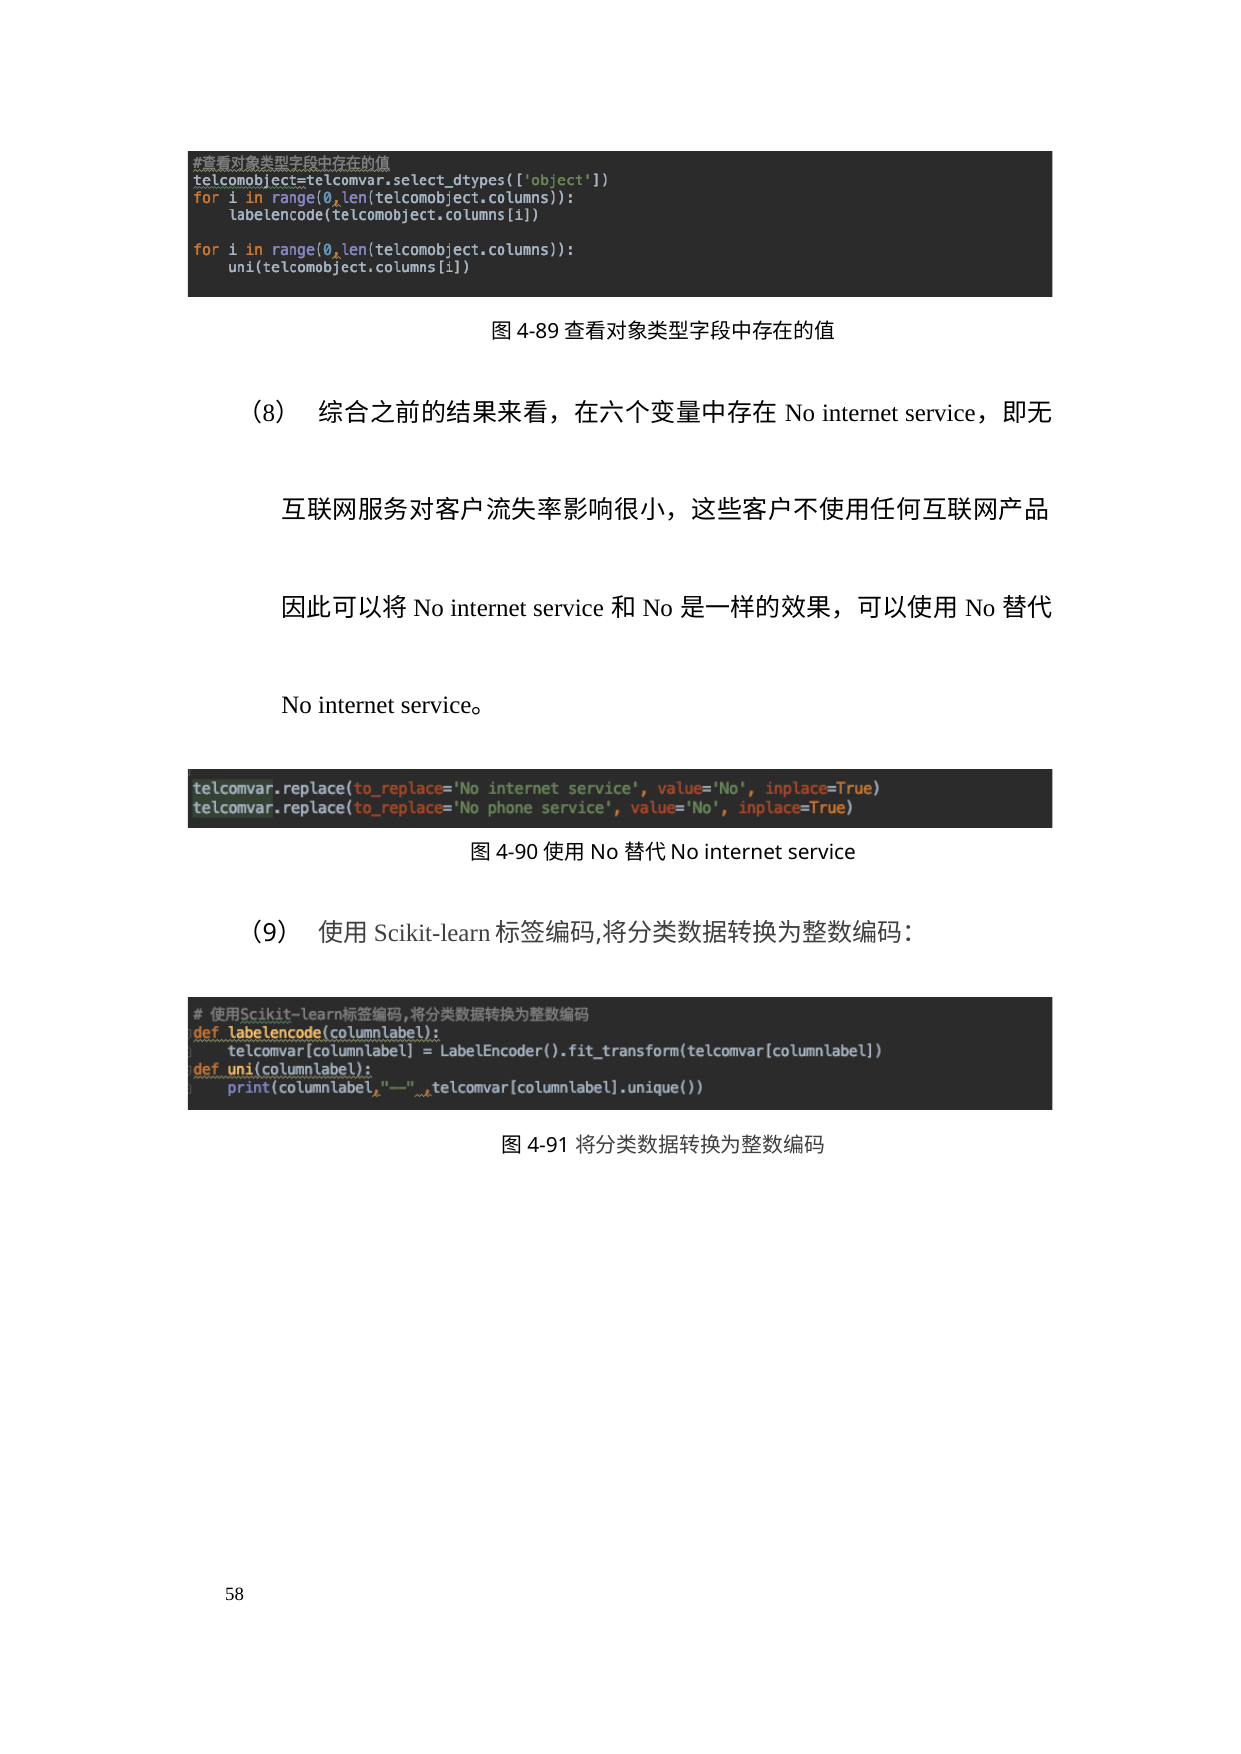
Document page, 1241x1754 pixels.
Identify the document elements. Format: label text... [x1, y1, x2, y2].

picture [187, 151, 1053, 297]
list 综合之前的结果来看，在六个变量中存在No internet service，即无互联网服务对客户流失率影响很小，这些客户不使用任何互联网产品，因此可以将No internet service 和 No 是一样的效果，可以使用 No 替代 No internet service。 [237, 378, 1053, 735]
picture [187, 997, 1053, 1110]
list 使用Scikit-learn标签编码,将分类数据转换为整数编码： [237, 898, 1053, 963]
picture [187, 769, 1053, 828]
